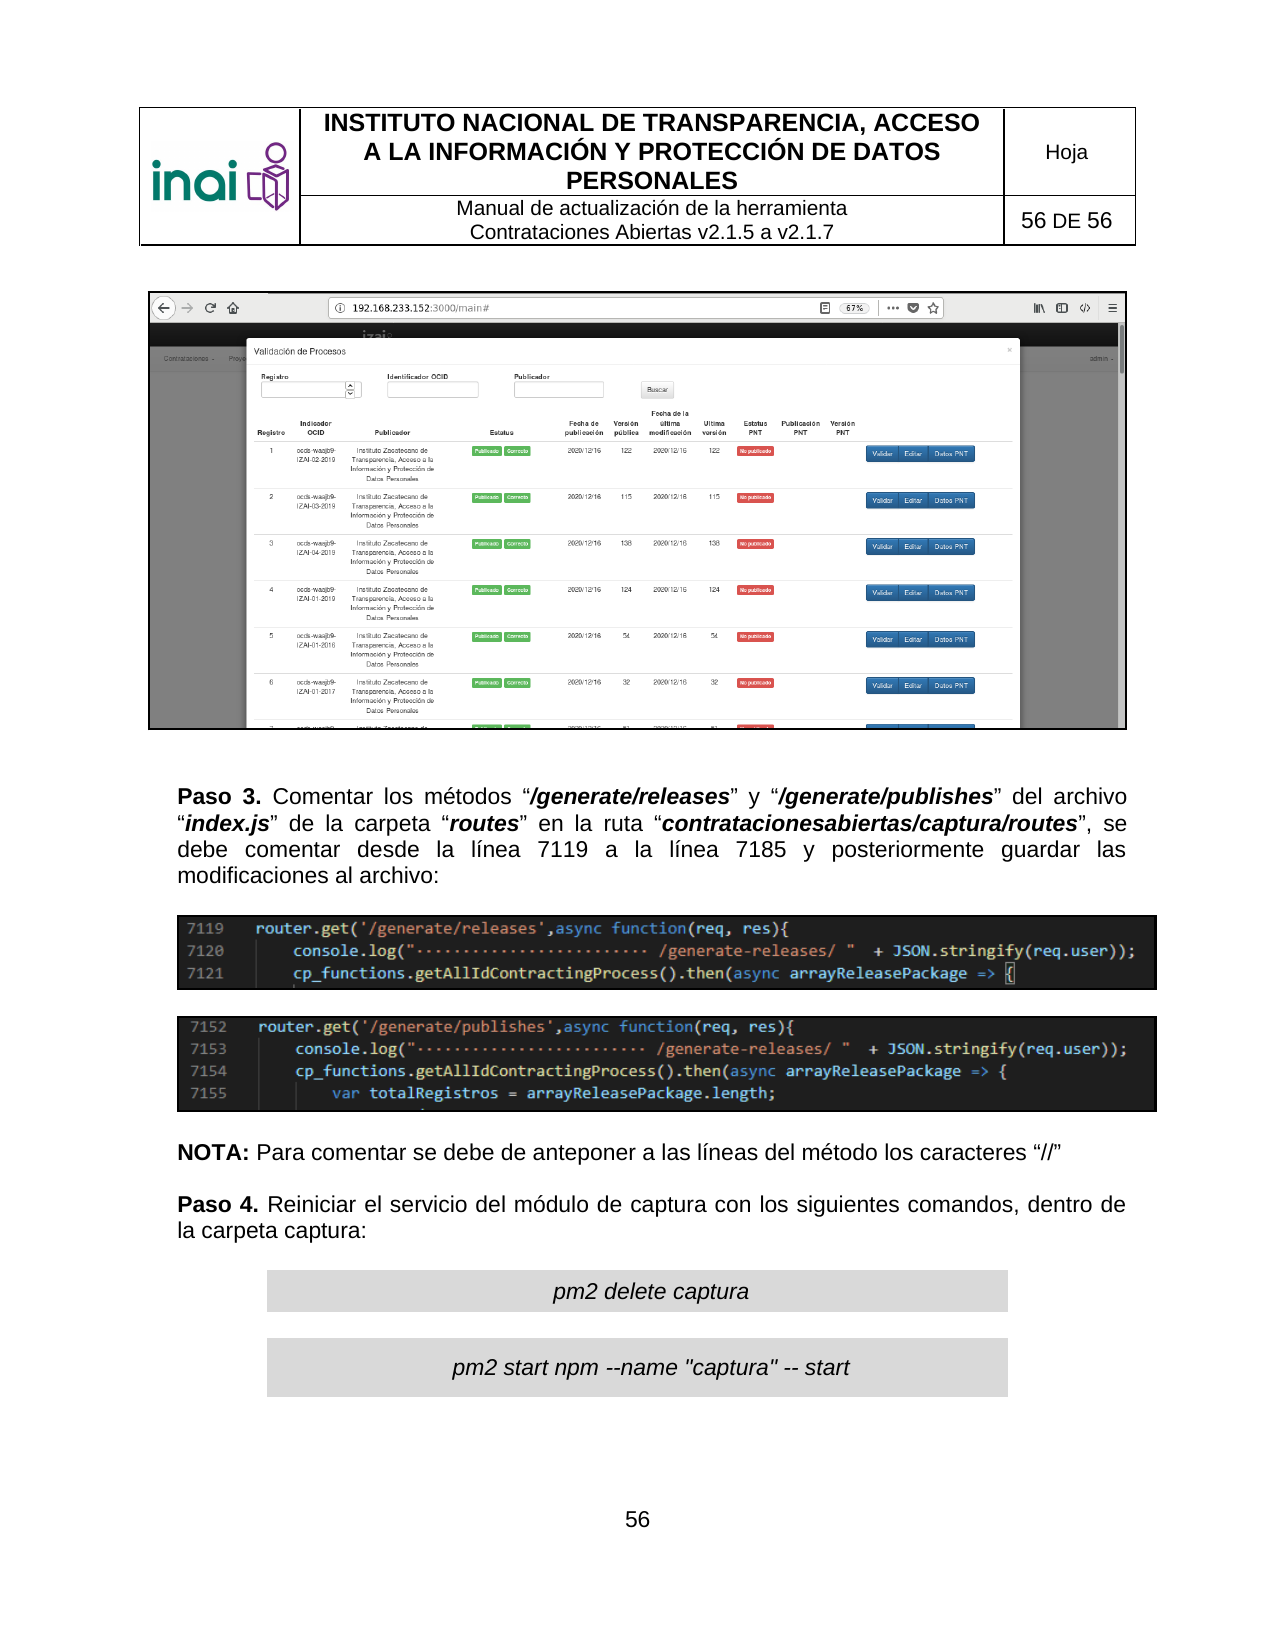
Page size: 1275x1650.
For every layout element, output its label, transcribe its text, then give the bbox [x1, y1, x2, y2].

table_header pm2 start npm --name "captura" -- start [267, 1338, 1008, 1397]
picture [179, 1018, 1154, 1110]
text Paso 4. Reiniciar el servicio del módulo de captura con los siguientes comandos, dentro de la carpeta captura: [177, 1191, 1127, 1244]
picture [179, 917, 1154, 988]
text Paso 3. Comentar los métodos “/generate/releases” y “/generate/publishes” del archivo “index.js” de la carpeta “routes” en la ruta “contratacionesabiertas/captura/routes”, se debe comentar desde la línea 7119 a la línea 7185 y posteriormente guardar las modificaciones al archivo: [177, 783, 1127, 888]
picture [150, 141, 294, 212]
table_header pm2 delete captura [267, 1270, 1008, 1312]
picture [150, 293, 1125, 728]
text NOTA: Para comentar se debe de anteponer a las líneas del método los caracteres “//” [177, 1138, 1127, 1165]
